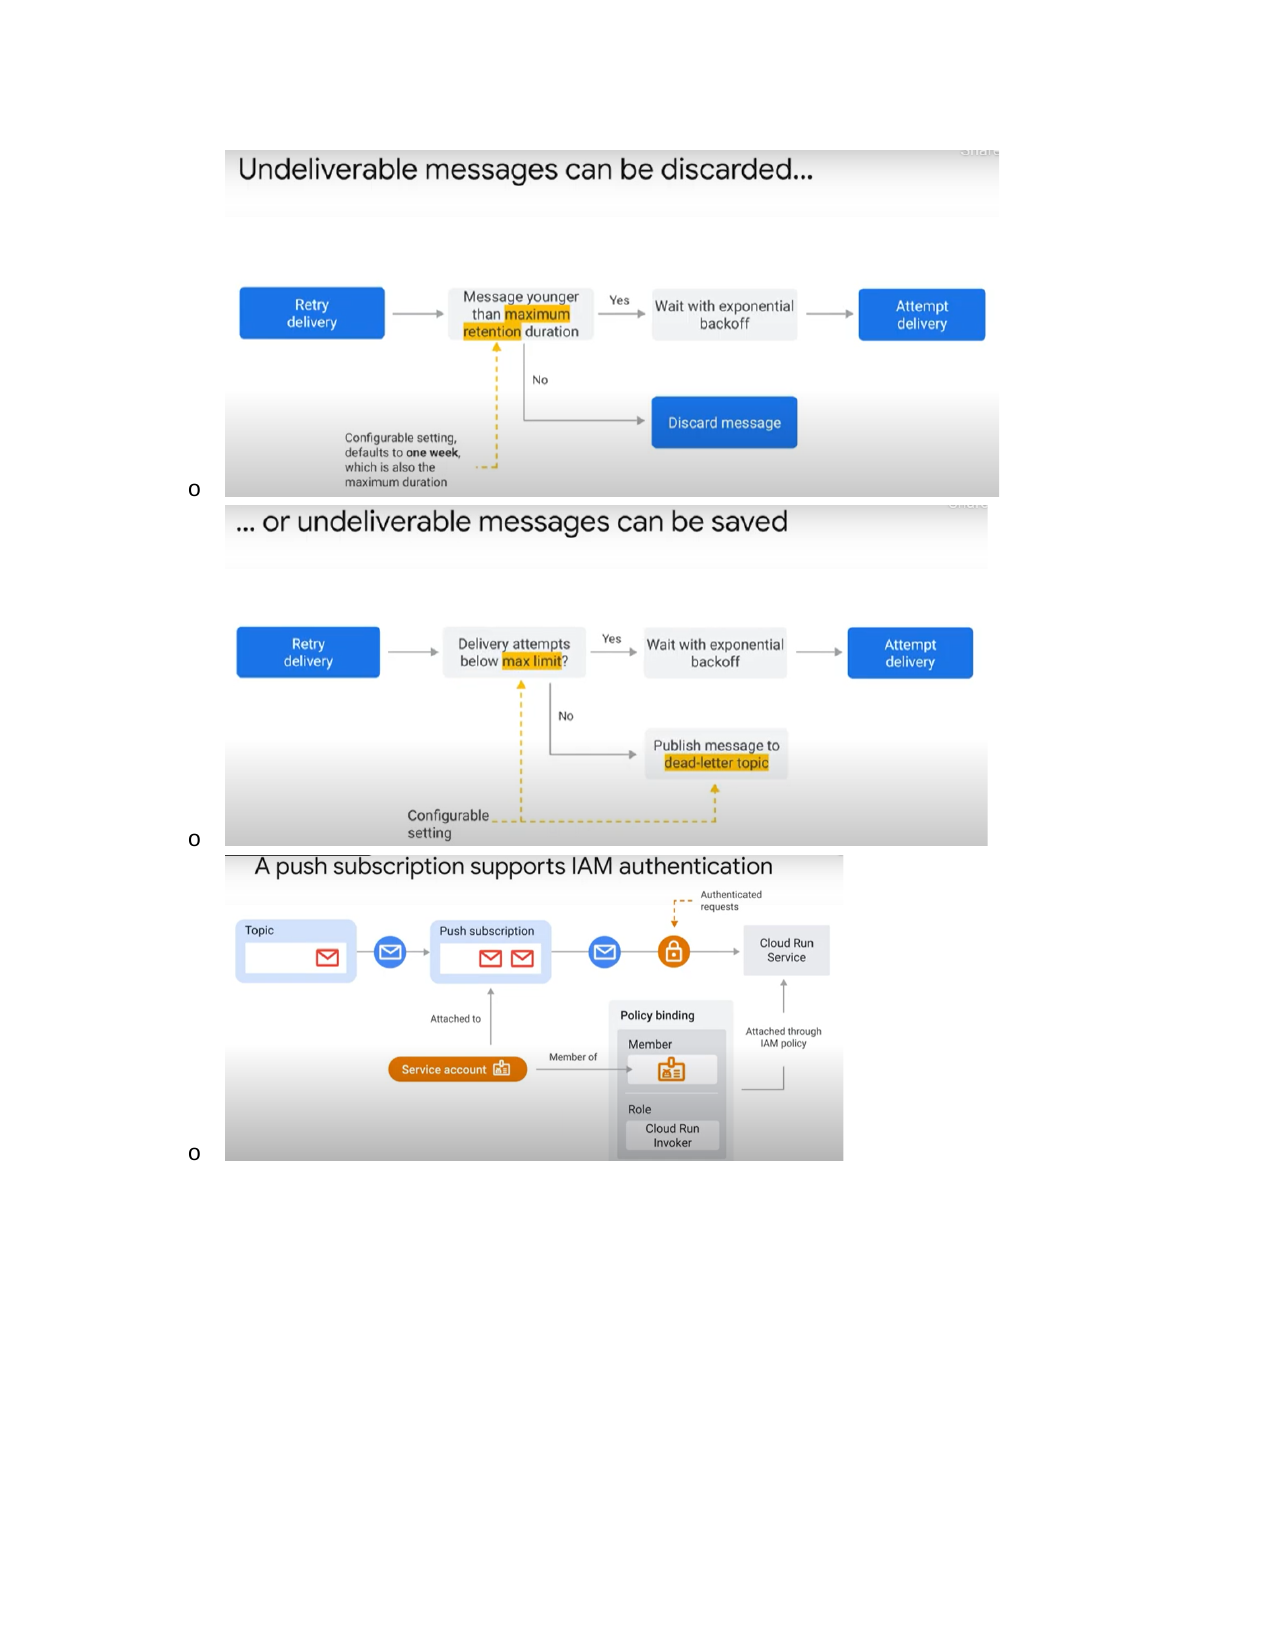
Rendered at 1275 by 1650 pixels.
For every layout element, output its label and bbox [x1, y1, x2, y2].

picture [225, 855, 844, 1161]
picture [225, 505, 988, 846]
picture [225, 150, 1000, 497]
